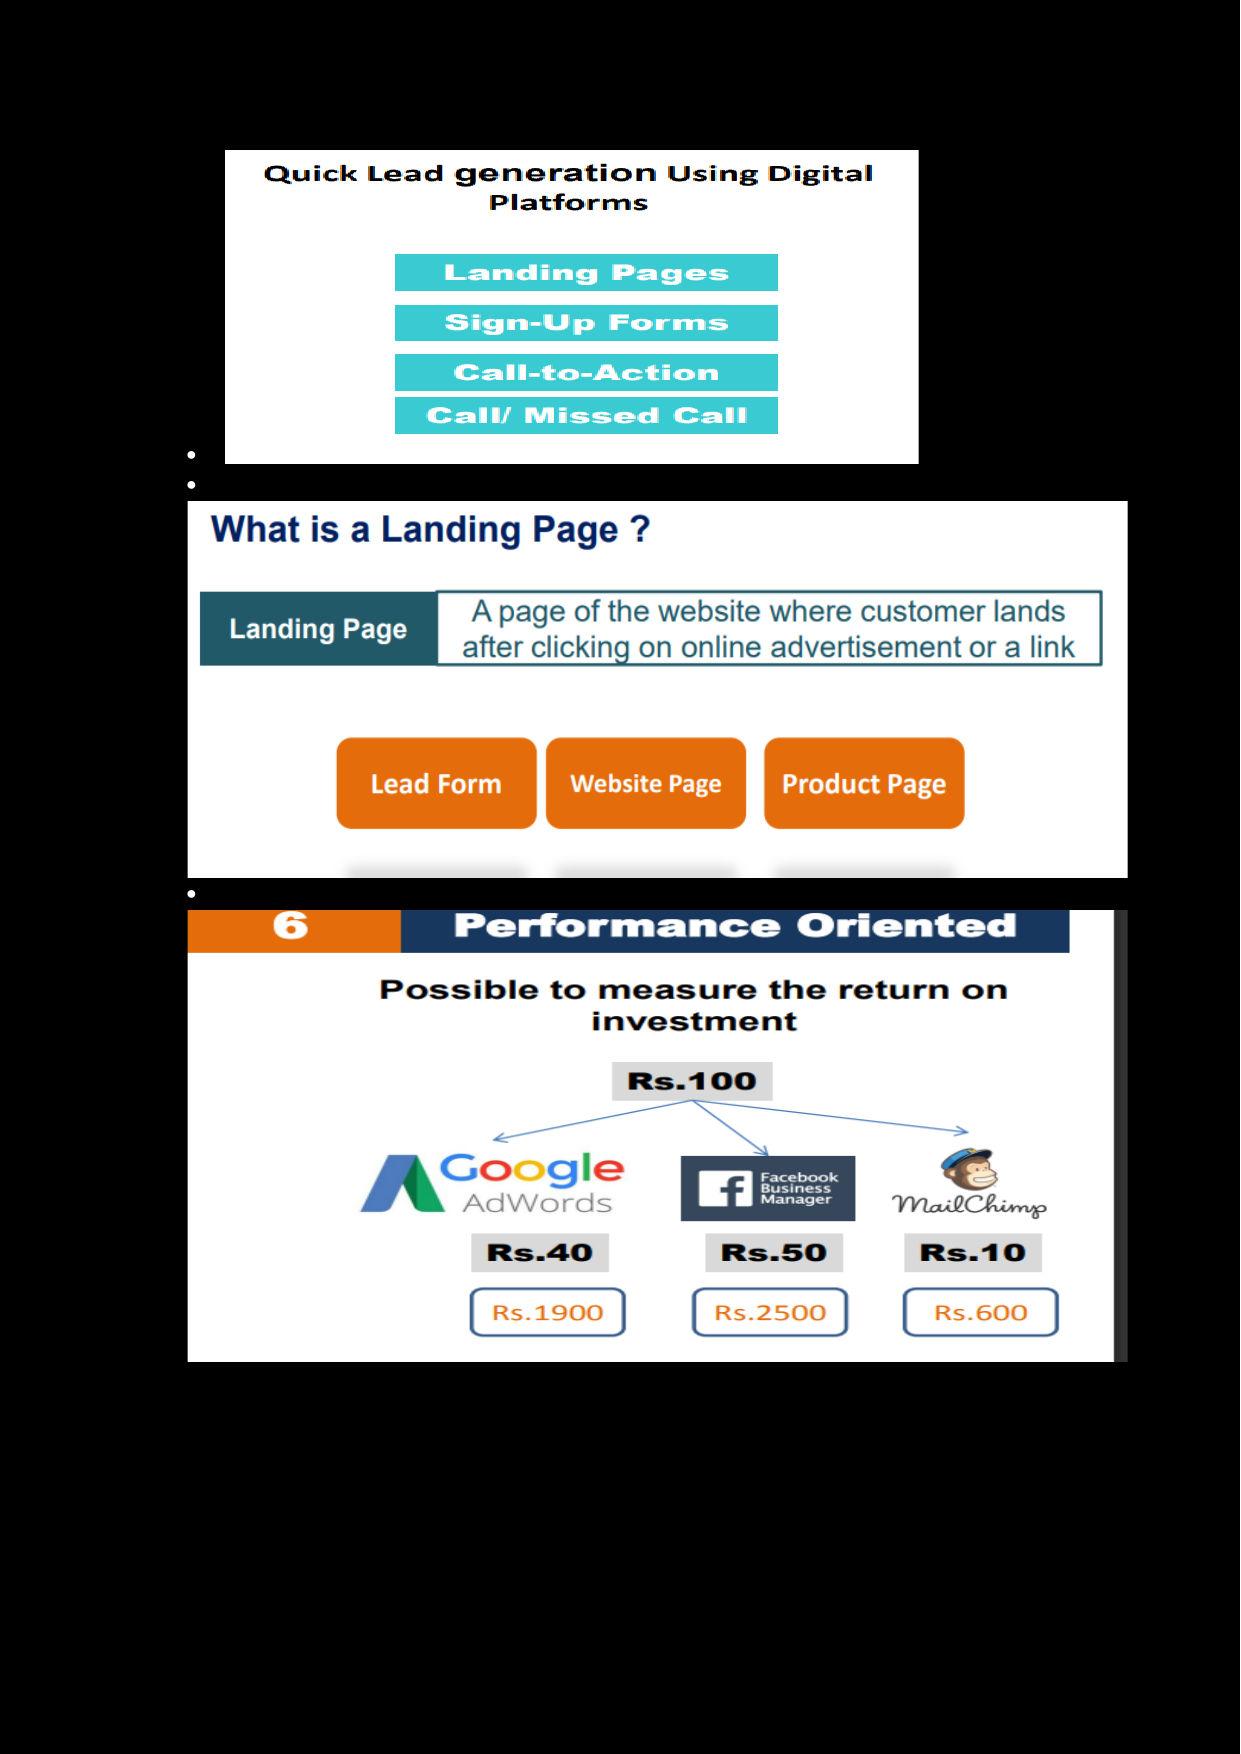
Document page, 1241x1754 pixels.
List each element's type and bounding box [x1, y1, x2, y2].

picture [187, 501, 1128, 878]
picture [187, 910, 1128, 1362]
picture [225, 150, 919, 464]
